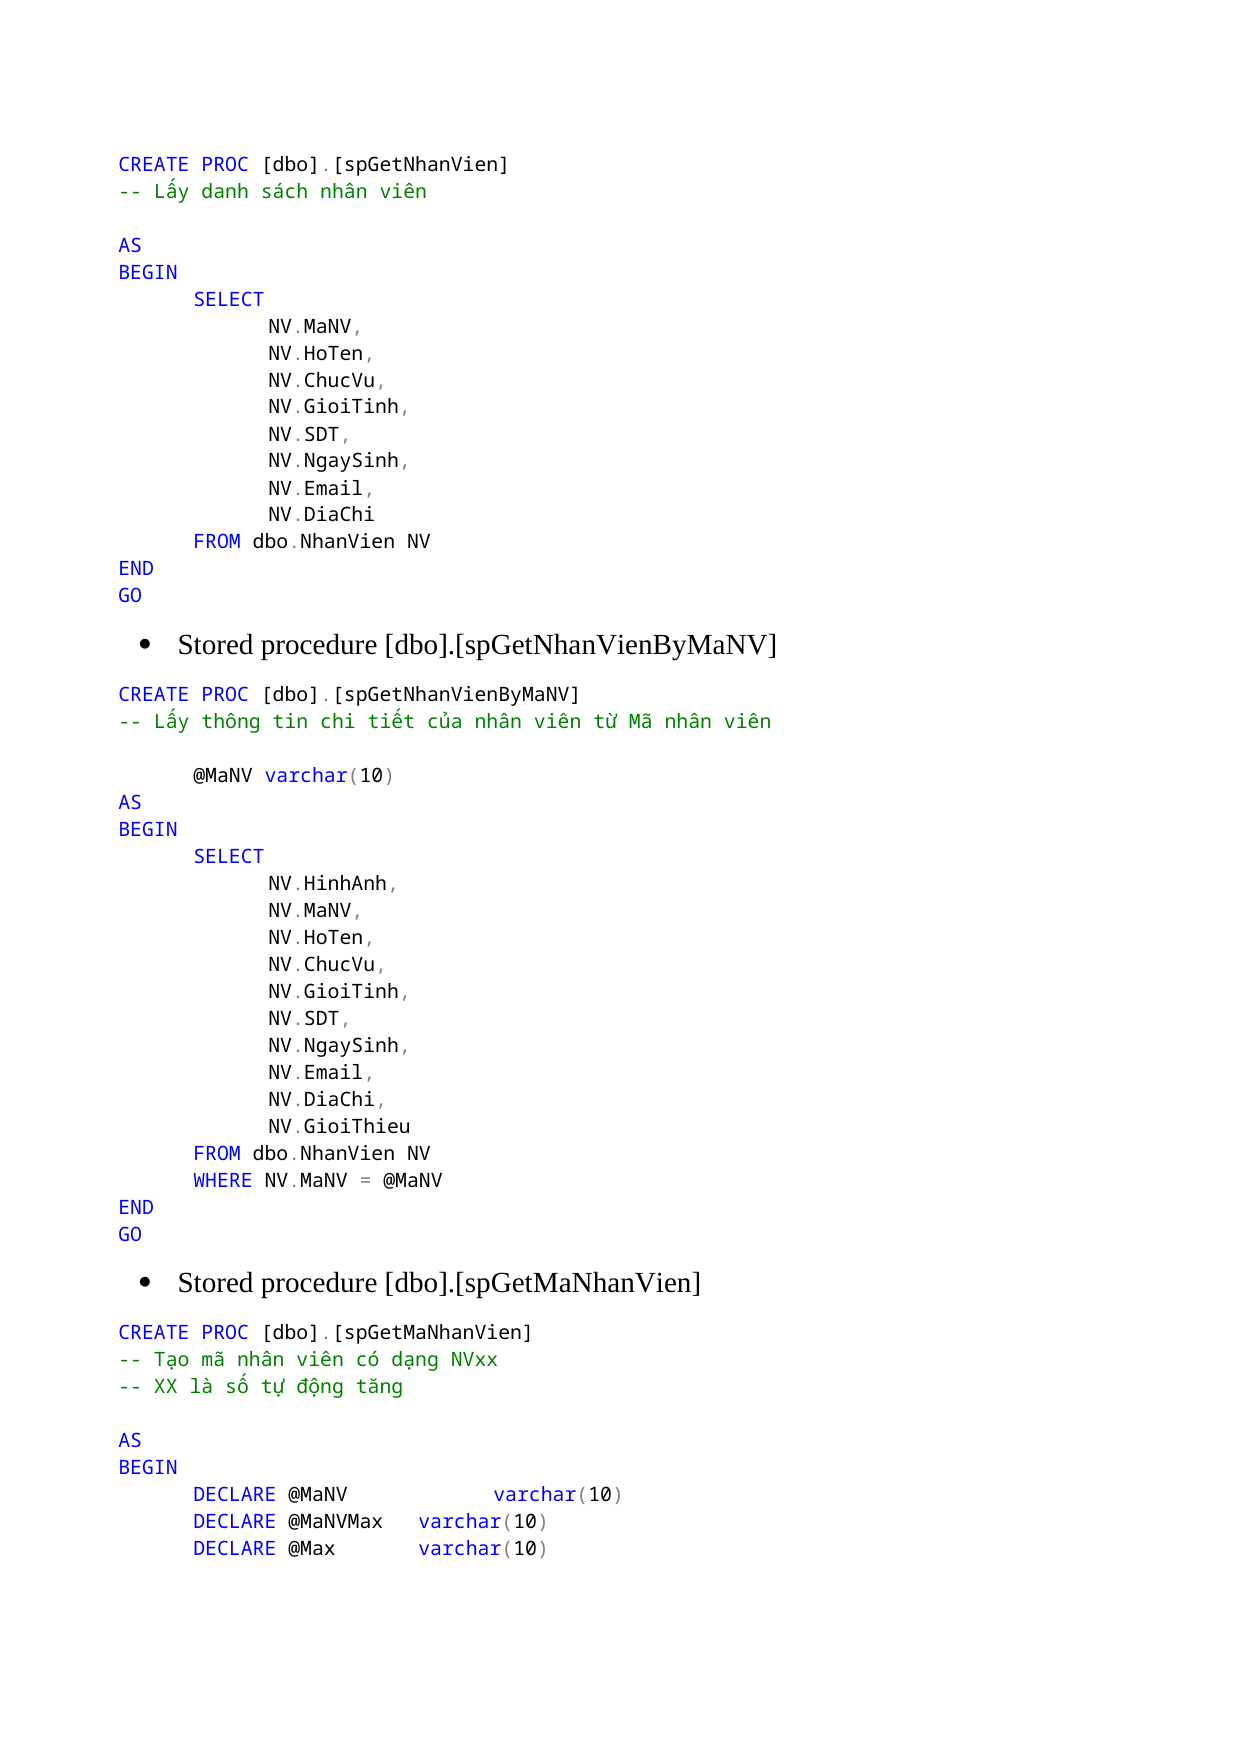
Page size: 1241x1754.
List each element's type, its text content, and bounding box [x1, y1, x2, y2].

text GO [118, 1220, 1107, 1247]
text -- Lấy thông tin chi tiết của nhân viên từ Mã nhân viên [118, 707, 1107, 734]
text DECLARE @Max varchar(10) [118, 1534, 1107, 1561]
text NV.DiaChi [118, 501, 1107, 528]
text NV.MaNV, [118, 312, 1107, 339]
text CREATE PROC [dbo].[spGetMaNhanVien] [118, 1318, 1107, 1346]
text NV.GioiTinh, [118, 977, 1107, 1004]
text WHERE NV.MaNV = @MaNV [118, 1166, 1107, 1193]
text NV.MaNV, [118, 896, 1107, 923]
text SELECT [118, 842, 1107, 869]
list Stored procedure [dbo].[spGetMaNhanVien] [140, 1266, 1107, 1299]
text NV.HoTen, [118, 923, 1107, 950]
text NV.GioiThieu [118, 1112, 1107, 1139]
text -- Lấy danh sách nhân viên [118, 177, 1107, 204]
text END [118, 555, 1107, 582]
text FROM dbo.NhanVien NV [118, 528, 1107, 555]
text -- Tạo mã nhân viên có dạng NVxx [118, 1346, 1107, 1372]
text AS [118, 231, 1107, 258]
text BEGIN [118, 1453, 1107, 1480]
text FROM dbo.NhanVien NV [118, 1139, 1107, 1166]
text NV.SDT, [118, 1004, 1107, 1031]
text AS [118, 788, 1107, 815]
text NV.HinhAnh, [118, 869, 1107, 896]
text @MaNV varchar(10) [118, 761, 1107, 788]
text NV.Email, [118, 1058, 1107, 1085]
text NV.HoTen, [118, 339, 1107, 366]
text BEGIN [118, 815, 1107, 842]
text GO [118, 582, 1107, 609]
text SELECT [118, 285, 1107, 312]
text DECLARE @MaNV varchar(10) [118, 1480, 1107, 1507]
text NV.DiaChi, [118, 1085, 1107, 1112]
list Stored procedure [dbo].[spGetNhanVienByMaNV] [140, 627, 1107, 661]
text NV.ChucVu, [118, 950, 1107, 977]
text END [118, 1193, 1107, 1220]
text NV.SDT, [118, 420, 1107, 447]
text NV.NgaySinh, [118, 1031, 1107, 1058]
text CREATE PROC [dbo].[spGetNhanVienByMaNV] [118, 680, 1107, 707]
text NV.ChucVu, [118, 366, 1107, 393]
text NV.NgaySinh, [118, 447, 1107, 474]
text DECLARE @MaNVMax varchar(10) [118, 1507, 1107, 1534]
text NV.Email, [118, 474, 1107, 501]
text NV.GioiTinh, [118, 393, 1107, 420]
text -- XX là số tự động tăng [118, 1372, 1107, 1399]
text BEGIN [118, 258, 1107, 285]
text AS [118, 1426, 1107, 1453]
text CREATE PROC [dbo].[spGetNhanVien] [118, 150, 1107, 177]
